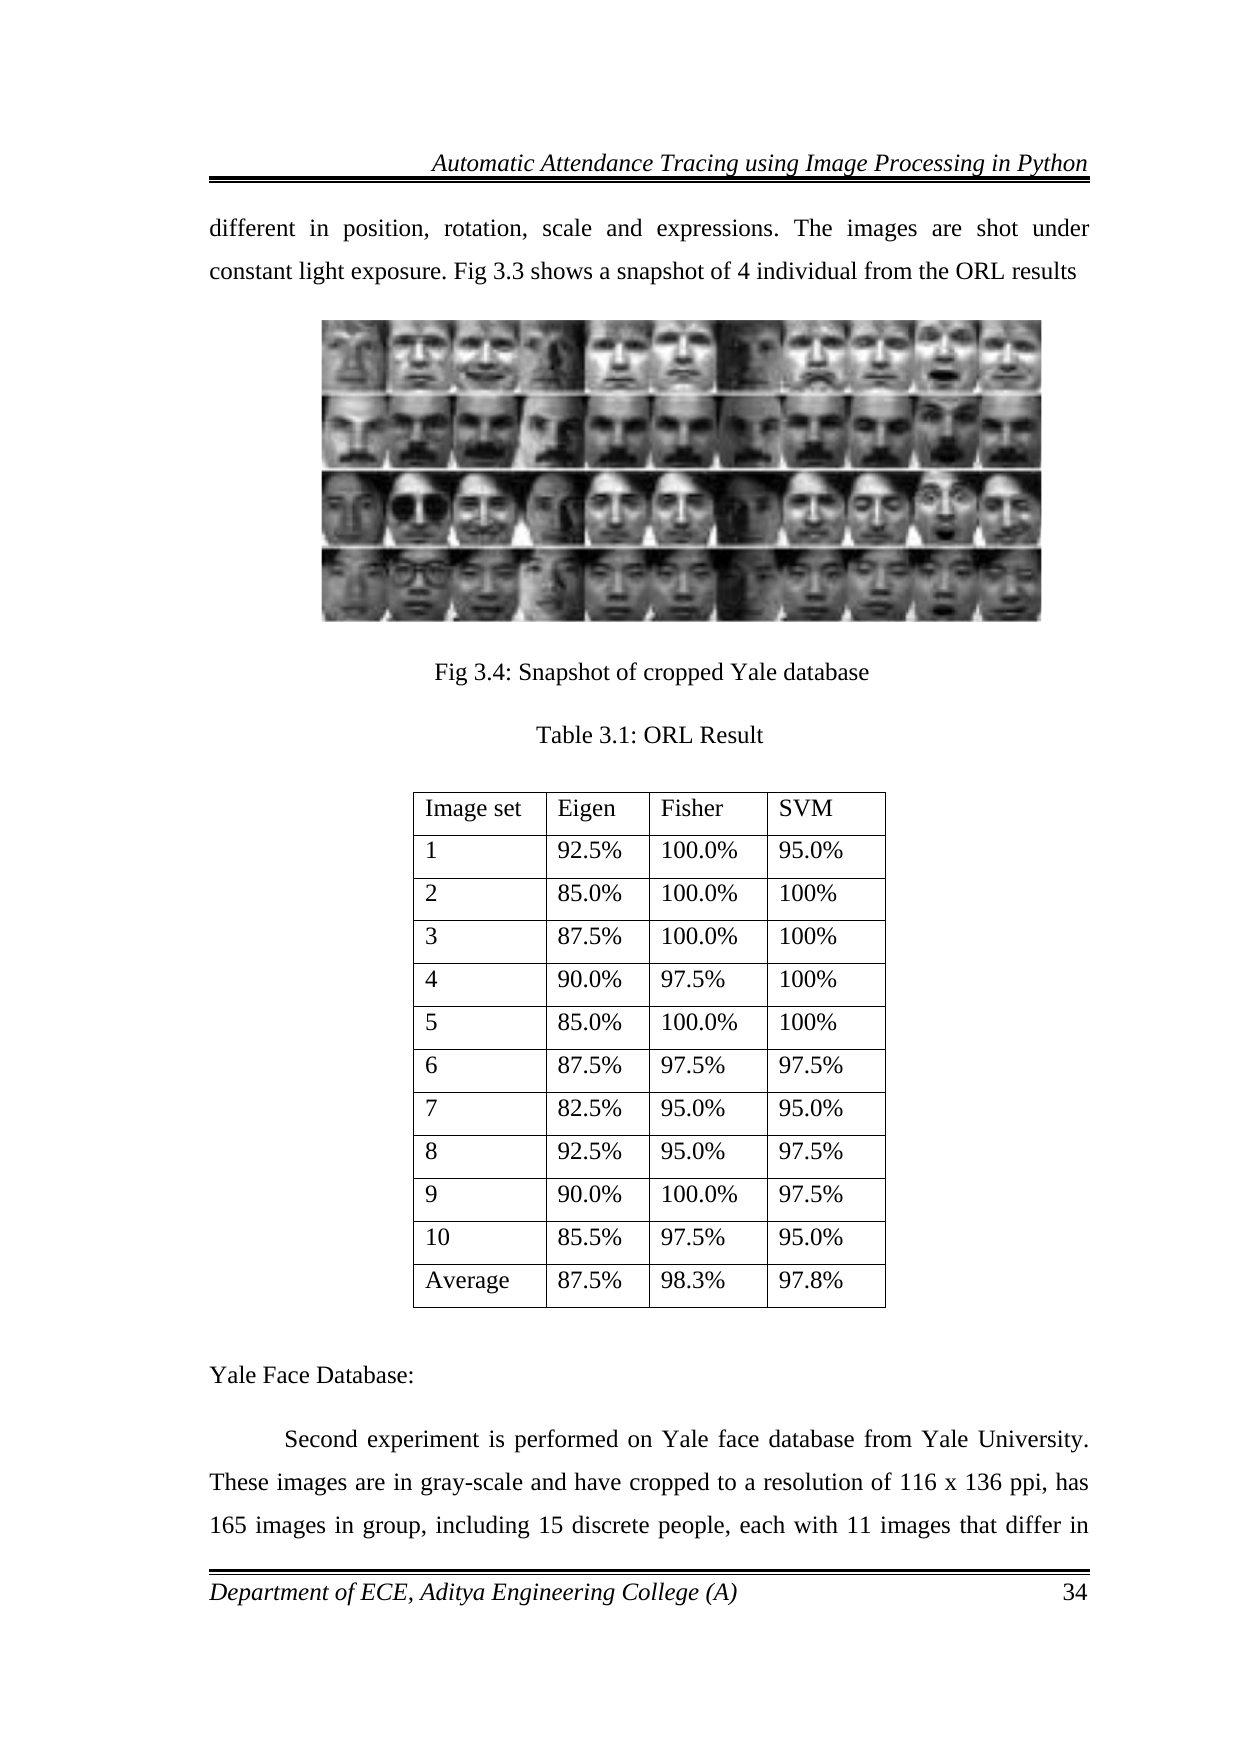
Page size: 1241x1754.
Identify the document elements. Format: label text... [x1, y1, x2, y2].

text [209, 1424, 1090, 1539]
table_cell 95.0% [650, 1136, 767, 1178]
table_cell 8 [414, 1136, 546, 1178]
table_header Fisher [650, 793, 767, 834]
table_cell 92.5% [547, 836, 649, 877]
table_header Image set [414, 793, 546, 834]
table_cell 87.5% [547, 1265, 649, 1307]
table_cell 100.0% [650, 1007, 767, 1049]
table_cell 85.0% [547, 879, 649, 920]
table_cell 95.0% [650, 1093, 767, 1135]
table_cell 95.0% [768, 1093, 885, 1135]
table_cell 87.5% [547, 921, 649, 963]
picture [321, 320, 1042, 622]
table_cell 90.0% [547, 964, 649, 1006]
table_cell Average [414, 1265, 546, 1307]
table_cell 100.0% [650, 921, 767, 963]
table_cell 7 [414, 1093, 546, 1135]
table_cell 95.0% [768, 1222, 885, 1264]
table_header SVM [768, 793, 885, 834]
table_cell 85.5% [547, 1222, 649, 1264]
table_cell 10 [414, 1222, 546, 1264]
text Fig 3.4: Snapshot of cropped Yale database [209, 657, 1090, 685]
table_cell 97.5% [768, 1050, 885, 1092]
table_cell 2 [414, 879, 546, 920]
table_cell 6 [414, 1050, 546, 1092]
table_cell 97.5% [768, 1136, 885, 1178]
table_cell 100.0% [650, 879, 767, 920]
table_cell 100.0% [650, 836, 767, 877]
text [209, 213, 1090, 285]
table_cell 4 [414, 964, 546, 1006]
table_cell 97.5% [650, 1222, 767, 1264]
table_cell 97.8% [768, 1265, 885, 1307]
text Table 3.1: ORL Result [209, 721, 1090, 749]
table_cell 98.3% [650, 1265, 767, 1307]
table_cell 92.5% [547, 1136, 649, 1178]
table_cell 85.0% [547, 1007, 649, 1049]
table_header Eigen [547, 793, 649, 834]
table_cell 100.0% [650, 1179, 767, 1221]
table_cell 9 [414, 1179, 546, 1221]
table_cell 3 [414, 921, 546, 963]
table_cell 100% [768, 879, 885, 920]
table_cell 90.0% [547, 1179, 649, 1221]
table_cell 95.0% [768, 836, 885, 877]
table_cell 87.5% [547, 1050, 649, 1092]
text Yale Face Database: [209, 1360, 1090, 1389]
table_cell 100% [768, 1007, 885, 1049]
table_cell 82.5% [547, 1093, 649, 1135]
table_cell 97.5% [650, 964, 767, 1006]
table_cell 97.5% [768, 1179, 885, 1221]
table_cell 97.5% [650, 1050, 767, 1092]
table_cell 100% [768, 964, 885, 1006]
table_cell 1 [414, 836, 546, 877]
table_cell 100% [768, 921, 885, 963]
table_cell 5 [414, 1007, 546, 1049]
